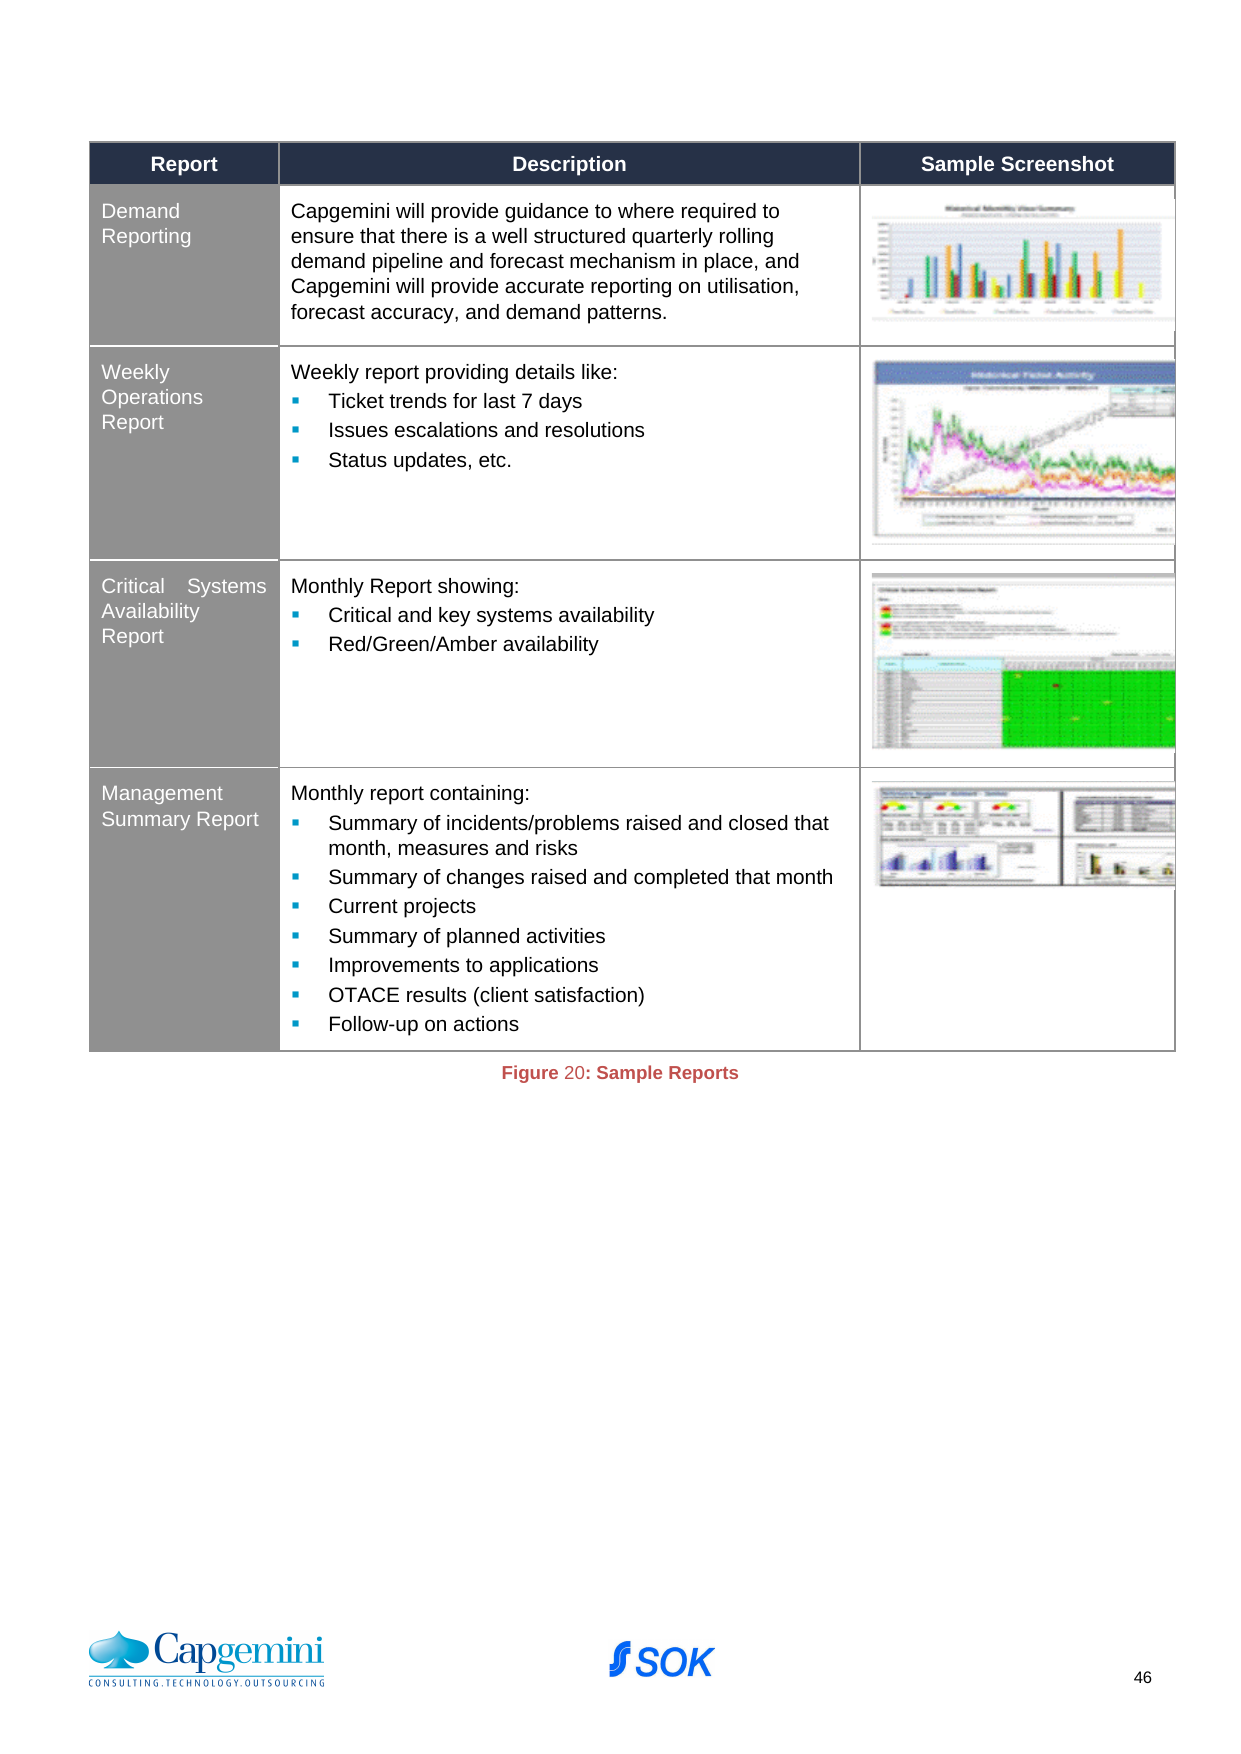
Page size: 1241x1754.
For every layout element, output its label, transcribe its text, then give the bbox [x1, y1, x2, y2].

picture [871, 199, 1176, 331]
table_cell Monthly Report showing: Critical and key systems availability Red/Green/Amber availability [280, 561, 859, 767]
text Figure 20: Sample Reports [88, 1062, 1152, 1084]
table_cell [861, 347, 1174, 559]
table_header Description [280, 143, 859, 184]
picture [871, 781, 1176, 890]
picture [88, 1630, 325, 1687]
picture [871, 573, 1176, 753]
table_cell [861, 561, 1174, 767]
picture [871, 359, 1176, 545]
table_header Sample Screenshot [861, 143, 1174, 184]
picture [607, 1639, 716, 1678]
table_cell Monthly report containing: Summary of incidents/problems raised and closed that month, measures and risks Summary of changes raised and completed that month Current projects Summary of planned activities Improvements to applications OTACE results (client satisfaction) Follow-up on actions [280, 768, 859, 1050]
table_cell Weekly Operations Report [90, 347, 278, 559]
table_header Report [90, 143, 278, 184]
table_cell [861, 768, 1174, 1050]
table_cell Capgemini will provide guidance to where required to ensure that there is a well structured quarterly rolling demand pipeline and forecast mechanism in place, and Capgemini will provide accurate reporting on utilisation, forecast accuracy, and demand patterns. [280, 186, 859, 345]
table_cell Critical Systems Availability Report [90, 561, 278, 767]
table_cell Weekly report providing details like: Ticket trends for last 7 days Issues escalations and resolutions Status updates, etc. [280, 347, 859, 559]
table_cell Demand Reporting [90, 186, 278, 345]
table_cell Management Summary Report [90, 768, 278, 1050]
table_cell [861, 186, 1174, 345]
